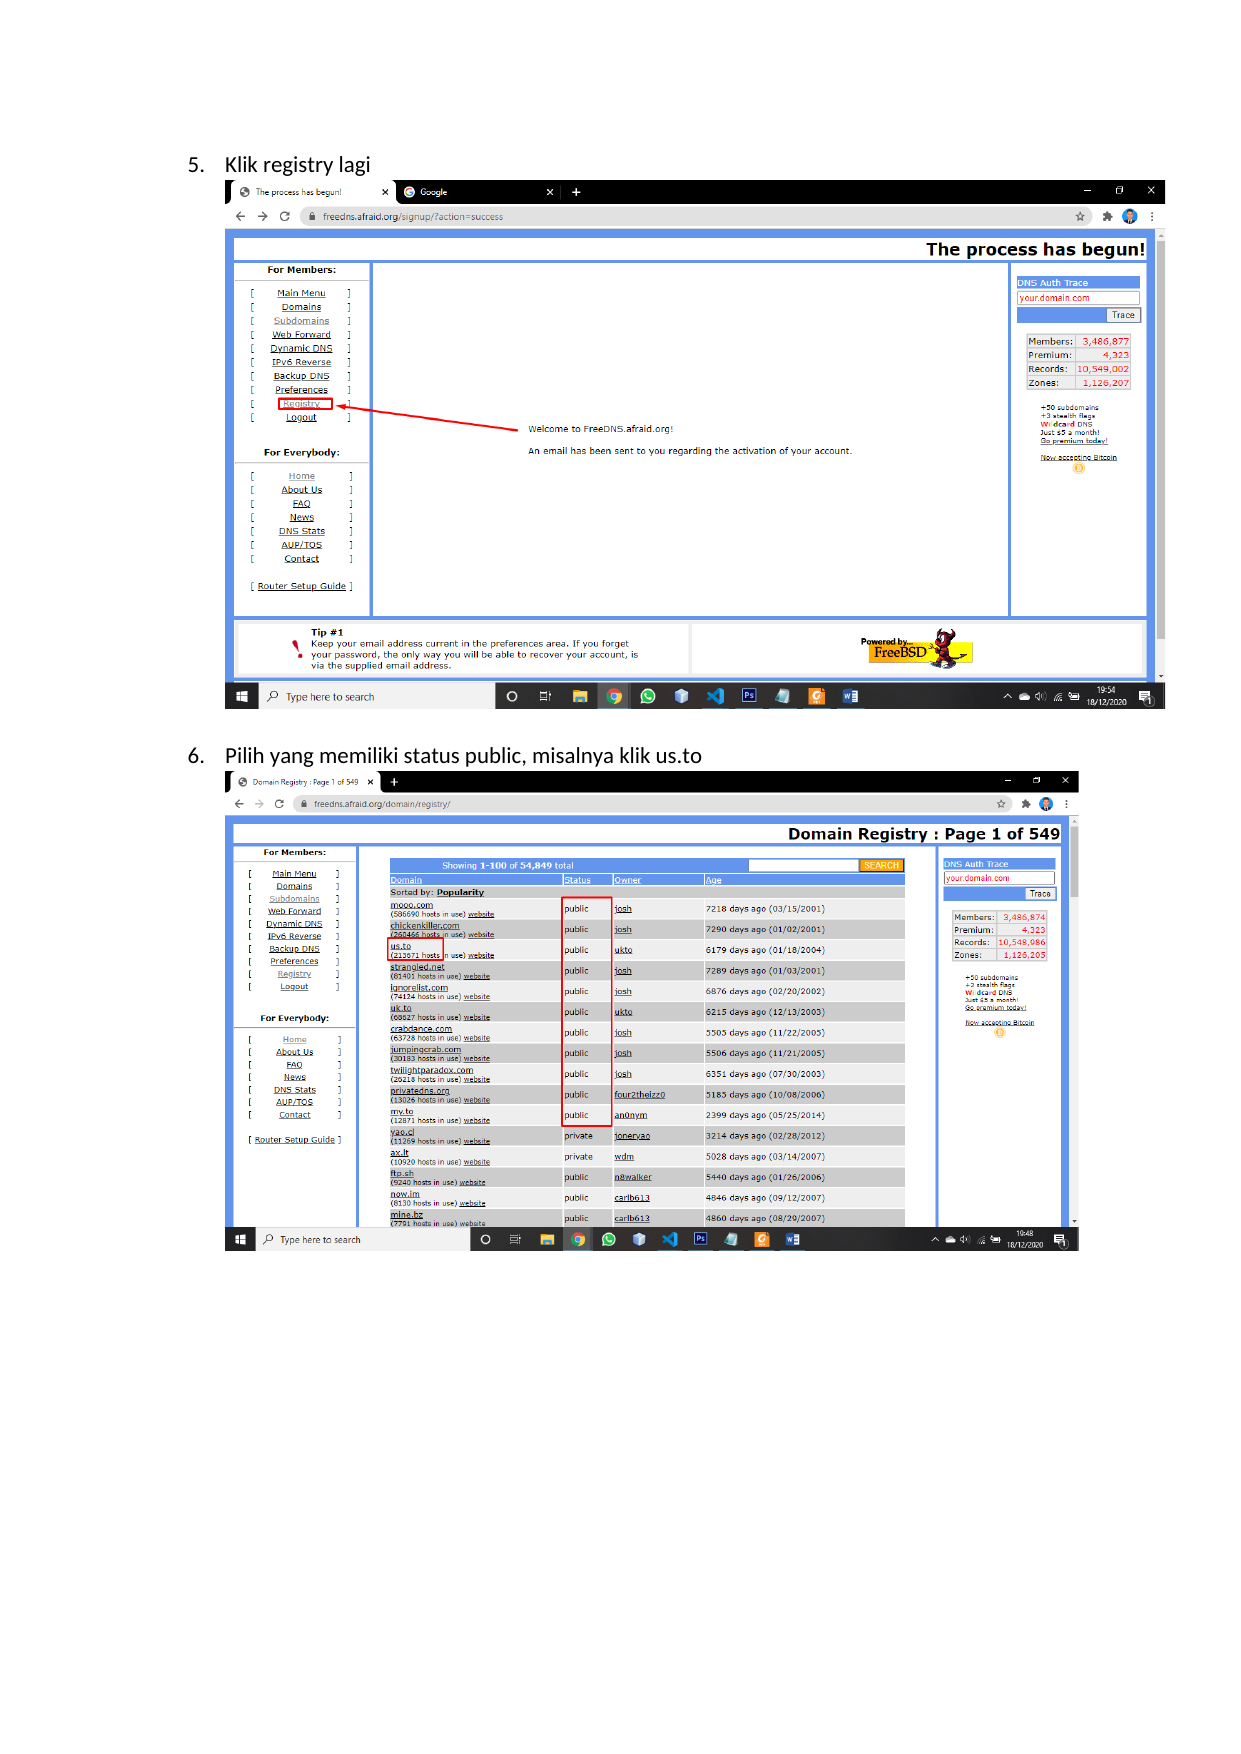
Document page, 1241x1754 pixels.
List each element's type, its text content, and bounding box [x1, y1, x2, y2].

picture [225, 180, 1166, 709]
list Pilih yang memiliki status public, misalnya klik us.to [187, 741, 1090, 769]
picture [225, 771, 1079, 1251]
list Klik registry lagi [187, 150, 1090, 178]
